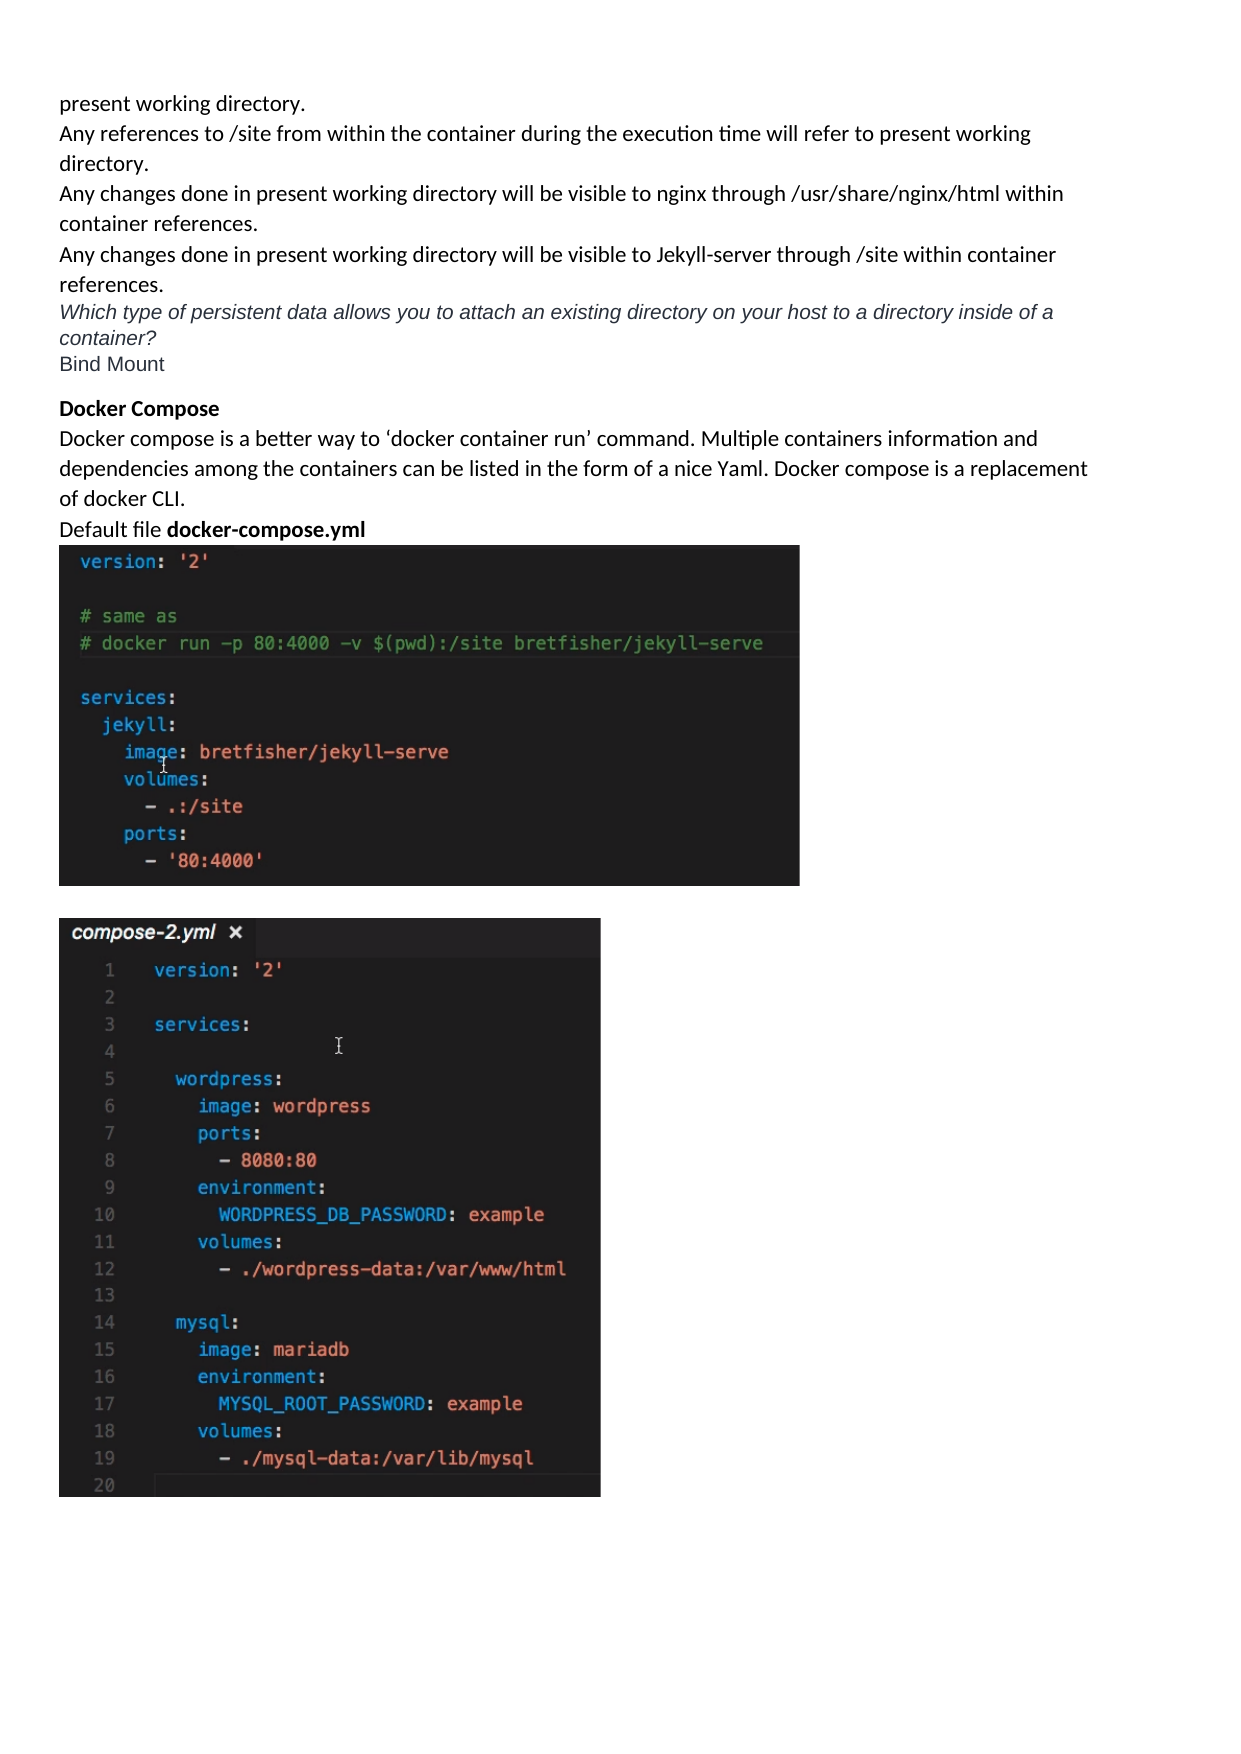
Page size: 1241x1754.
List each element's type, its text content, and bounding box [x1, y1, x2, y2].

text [59, 89, 1090, 375]
picture [59, 918, 601, 1497]
picture [59, 545, 800, 886]
